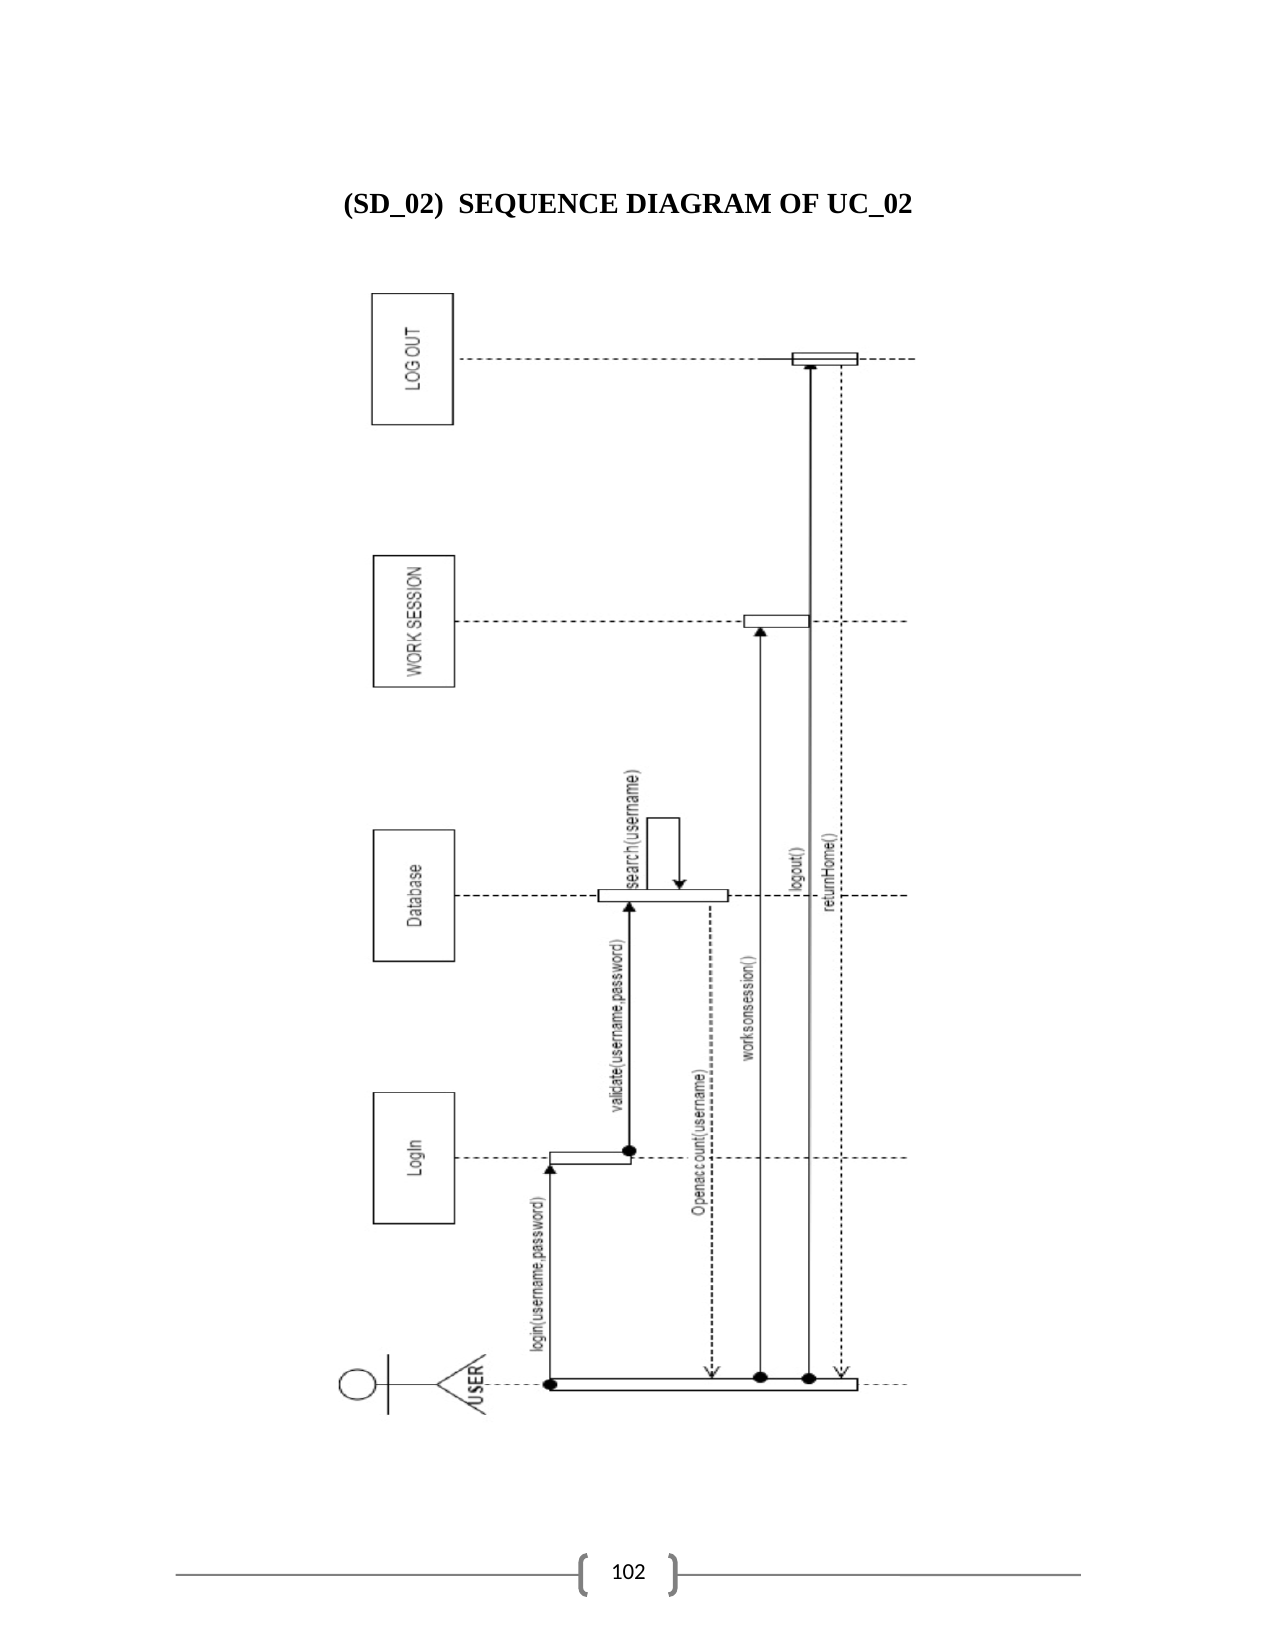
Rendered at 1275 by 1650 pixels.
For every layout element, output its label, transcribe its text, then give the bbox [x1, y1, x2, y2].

text (SD_02) SEQUENCE DIAGRAM OF UC_02 [131, 150, 1125, 220]
picture [339, 294, 915, 1431]
